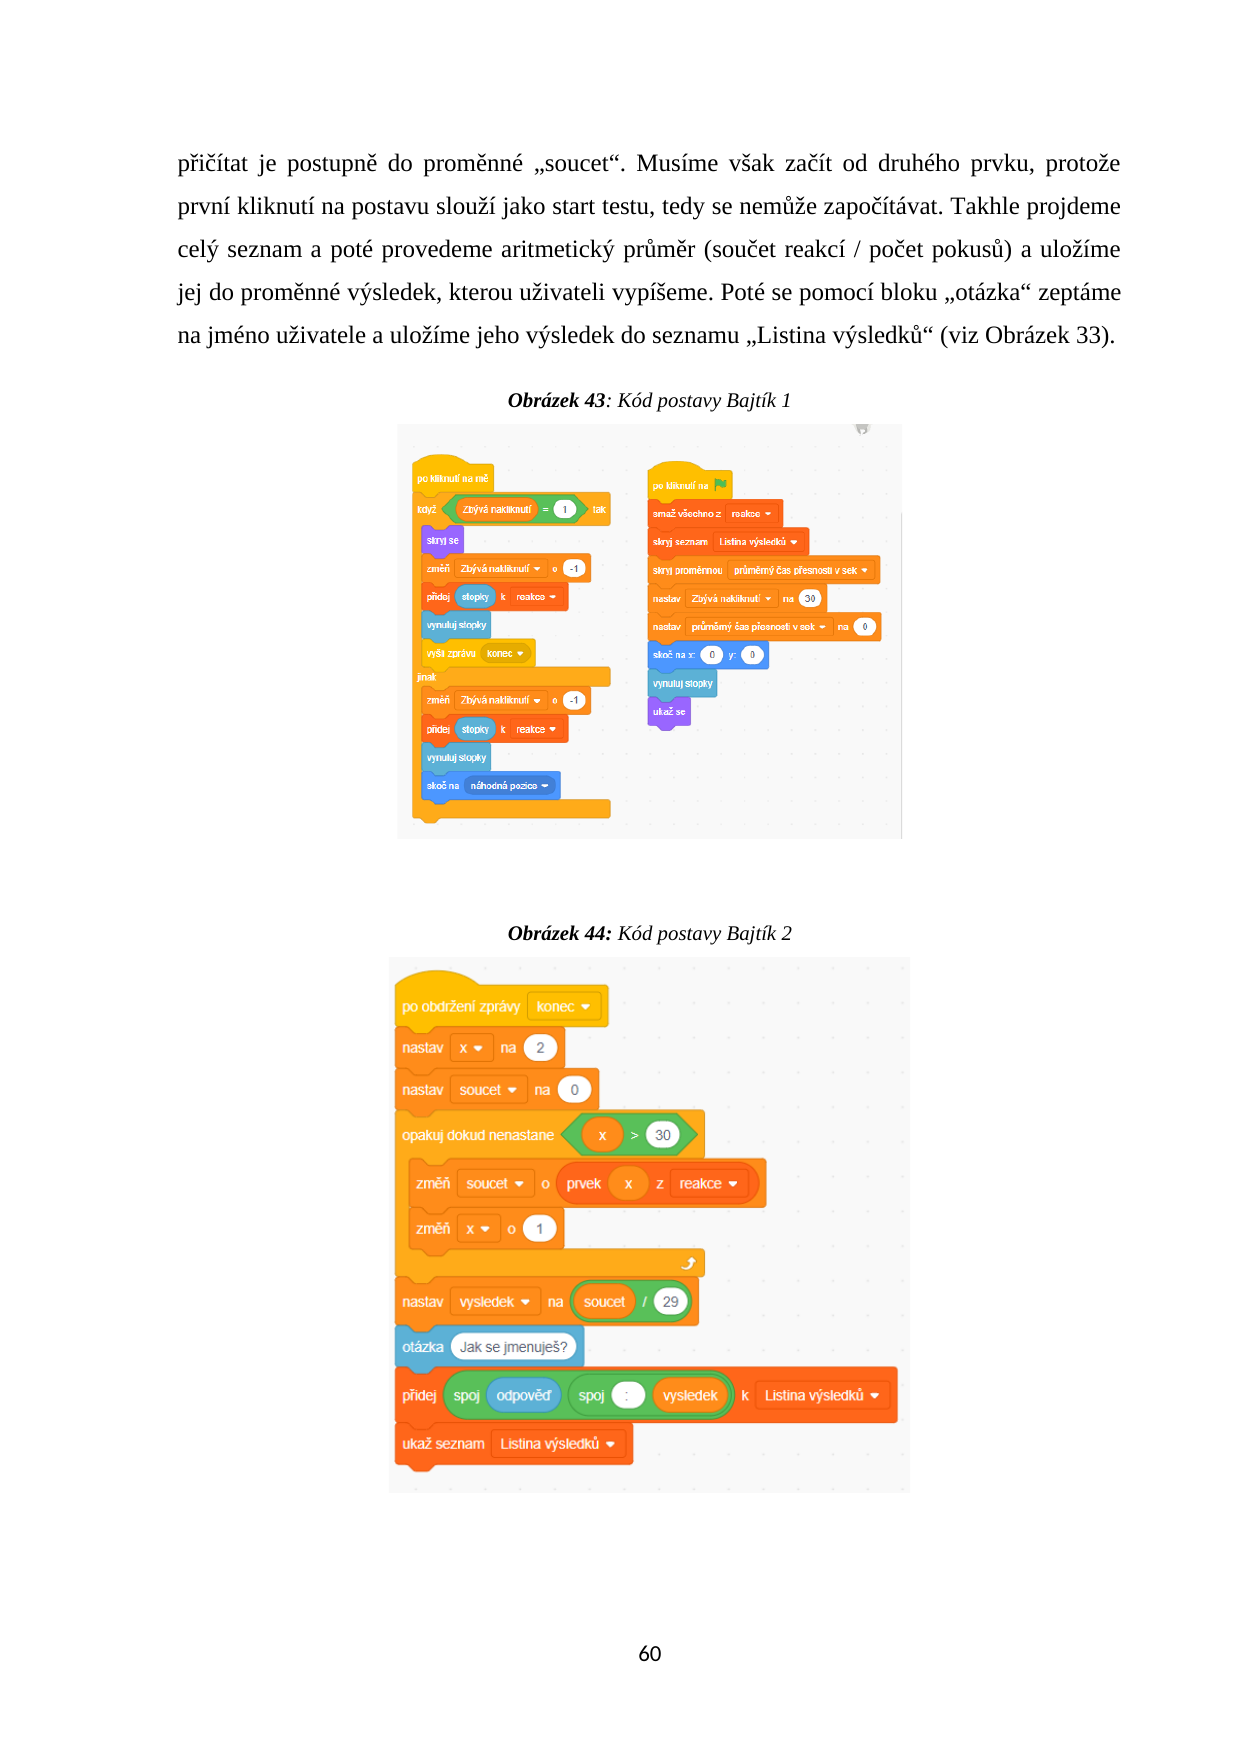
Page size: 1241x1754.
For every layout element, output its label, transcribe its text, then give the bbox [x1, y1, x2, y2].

picture [388, 957, 911, 1493]
picture [397, 424, 903, 839]
text Obrázek 44: Kód postavy Bajtík 2 [177, 921, 1122, 945]
text Obrázek 43: Kód postavy Bajtík 1 [177, 388, 1122, 412]
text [177, 148, 1122, 349]
